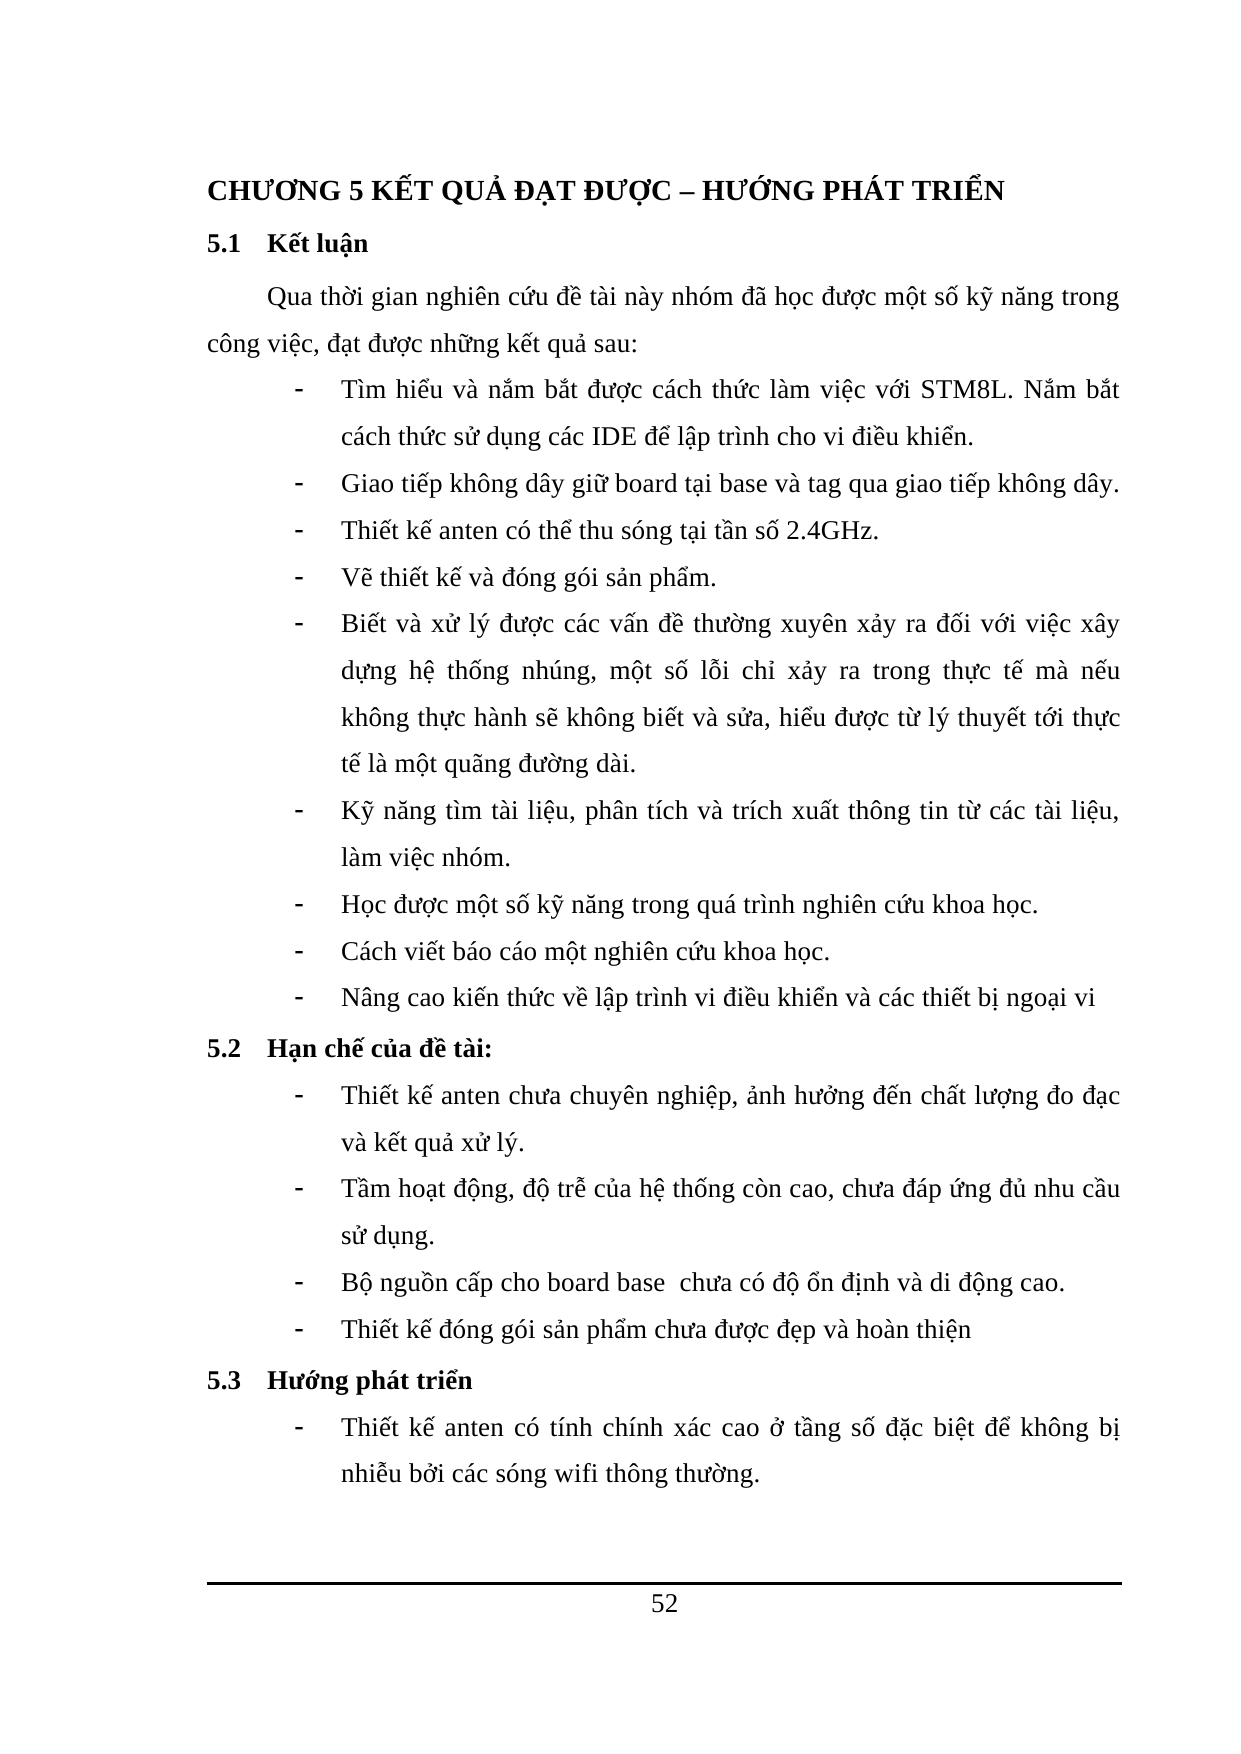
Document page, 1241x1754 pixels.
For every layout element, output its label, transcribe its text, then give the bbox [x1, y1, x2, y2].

list Giao tiếp không dây giữ board tại base và tag qua giao tiếp không dây. [303, 467, 1122, 498]
list Thiết kế anten có thể thu sóng tại tần số 2.4GHz. [303, 514, 1122, 545]
list Tìm hiểu và nắm bắt được cách thức làm việc với STM8L. Nắm bắt cách thức sử dụng các IDE để lập trình cho vi điều khiển. [303, 373, 1122, 451]
list Tầm hoạt động, độ trễ của hệ thống còn cao, chưa đáp ứng đủ nhu cầu sử dụng. [303, 1173, 1122, 1251]
list Thiết kế đóng gói sản phẩm chưa được đẹp và hoàn thiện [303, 1313, 1122, 1344]
subtitle Hạn chế của đề tài: [207, 1032, 1122, 1064]
list Biết và xử lý được các vấn đề thường xuyên xảy ra đối với việc xây dựng hệ thống nhúng, một số lỗi chỉ xảy ra trong thực tế mà nếu không thực hành sẽ không biết và sửa, hiểu được từ lý thuyết tới thực tế là một quãng đường dài. [303, 607, 1122, 779]
subtitle Kết quả đạt được – hướng phát triển [207, 173, 1122, 206]
list Thiết kế anten có tính chính xác cao ở tầng số đặc biệt để không bị nhiễu bởi các sóng wifi thông thường. [303, 1411, 1122, 1488]
list Bộ nguồn cấp cho board base chưa có độ ổn định và di động cao. [303, 1266, 1122, 1297]
list Học được một số kỹ năng trong quá trình nghiên cứu khoa học. [303, 888, 1122, 919]
text Qua thời gian nghiên cứu đề tài này nhóm đã học được một số kỹ năng trong công việc, đạt được những kết quả sau: [207, 280, 1122, 358]
subtitle Kết luận [207, 227, 1122, 258]
list Kỹ năng tìm tài liệu, phân tích và trích xuất thông tin từ các tài liệu, làm việc nhóm. [303, 794, 1122, 872]
list Cách viết báo cáo một nghiên cứu khoa học. [303, 934, 1122, 966]
list Thiết kế anten chưa chuyên nghiệp, ảnh hưởng đến chất lượng đo đạc và kết quả xử lý. [303, 1079, 1122, 1157]
list Vẽ thiết kế và đóng gói sản phẩm. [303, 561, 1122, 592]
list Nâng cao kiến thức về lập trình vi điều khiển và các thiết bị ngoại vi [303, 981, 1122, 1013]
subtitle Hướng phát triển [207, 1364, 1122, 1395]
